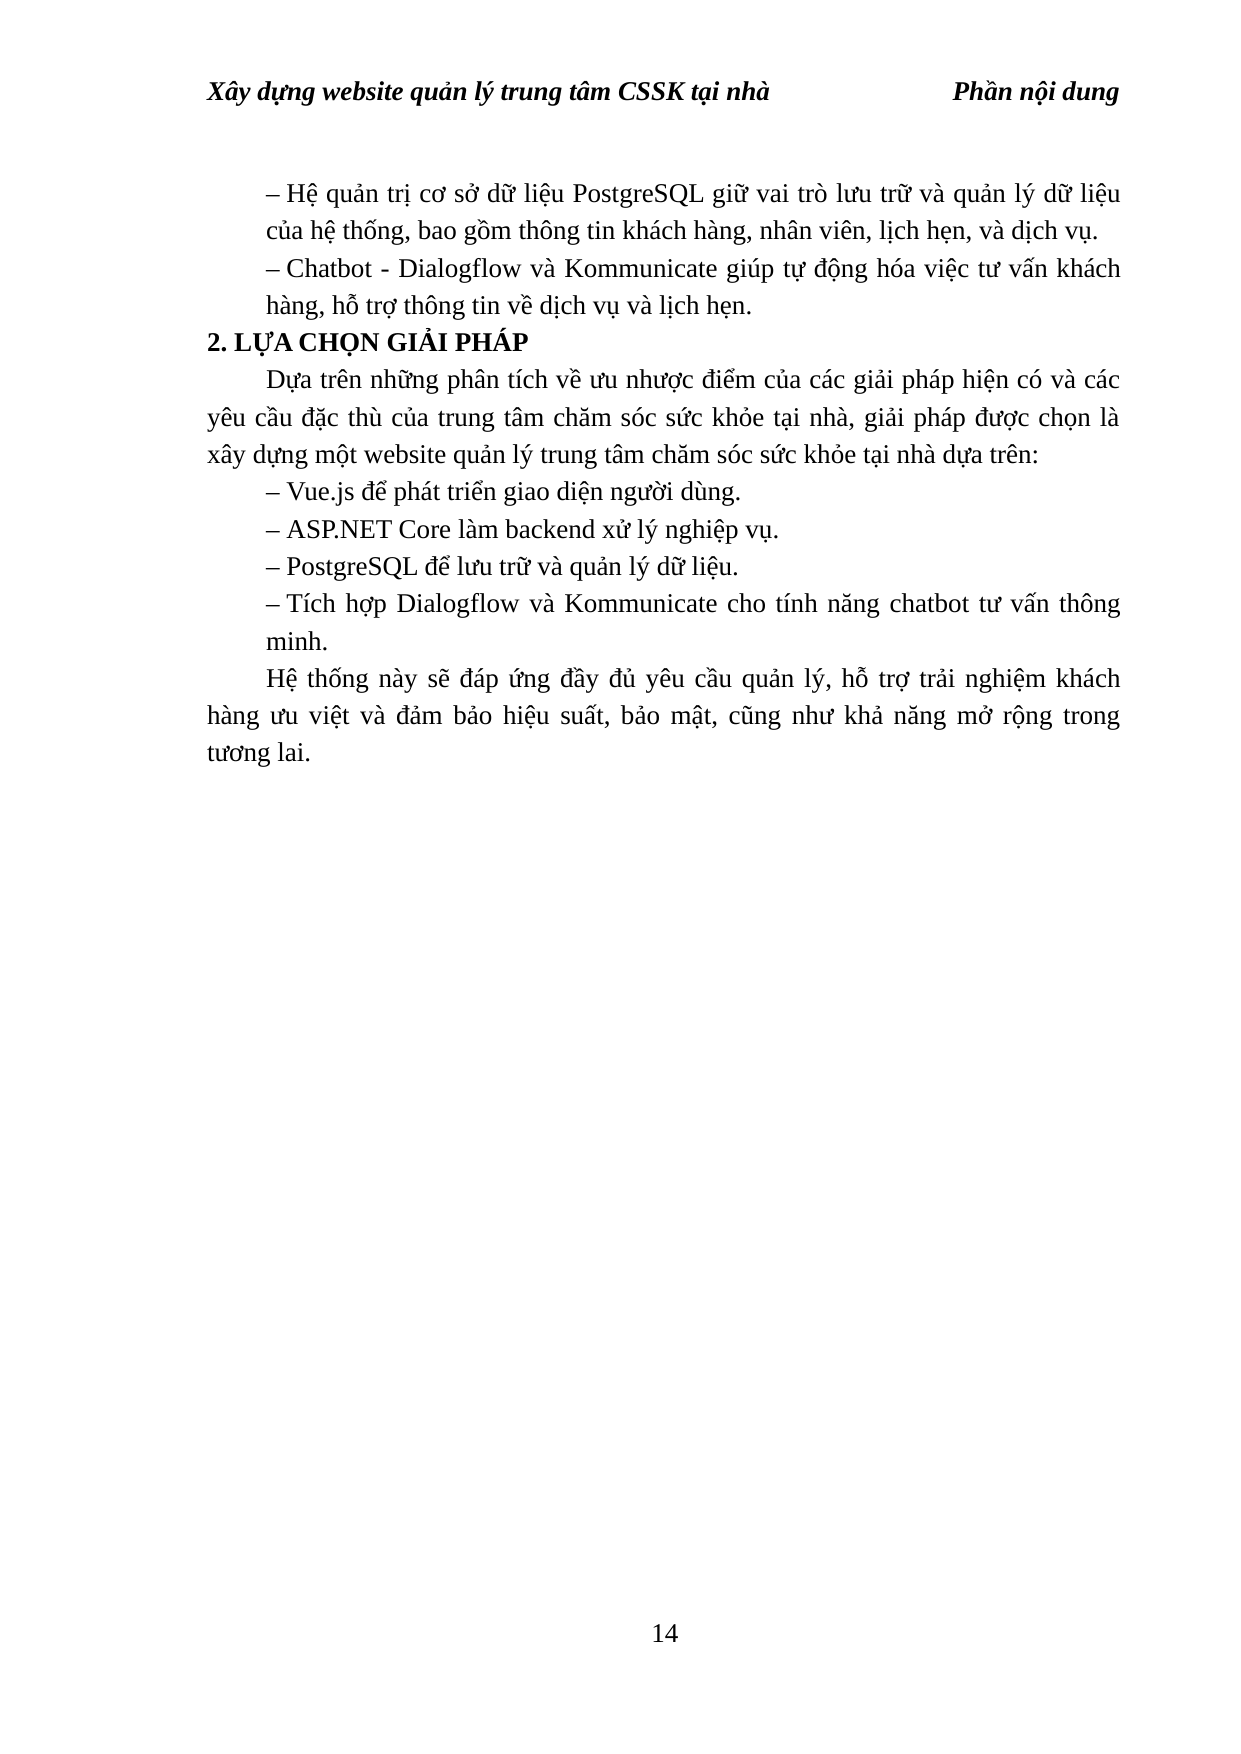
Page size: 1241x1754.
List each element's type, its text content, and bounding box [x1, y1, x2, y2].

text Hệ thống này sẽ đáp ứng đầy đủ yêu cầu quản lý, hỗ trợ trải nghiệm khách hàng ưu việt và đảm bảo hiệu suất, bảo mật, cũng như khả năng mở rộng trong tương lai. [207, 662, 1122, 768]
list ASP.NET Core làm backend xử lý nghiệp vụ. [266, 513, 1122, 544]
list Vue.js để phát triển giao diện người dùng. [266, 476, 1122, 507]
list Chatbot - Dialogflow và Kommunicate giúp tự động hóa việc tư vấn khách hàng, hỗ trợ thông tin về dịch vụ và lịch hẹn. [266, 252, 1122, 320]
list Tích hợp Dialogflow và Kommunicate cho tính năng chatbot tư vấn thông minh. [266, 587, 1122, 656]
text Dựa trên những phân tích về ưu nhược điểm của các giải pháp hiện có và các yêu cầu đặc thù của trung tâm chăm sóc sức khỏe tại nhà, giải pháp được chọn là xây dựng một website quản lý trung tâm chăm sóc sức khỏe tại nhà dựa trên: [207, 364, 1122, 469]
list Hệ quản trị cơ sở dữ liệu PostgreSQL giữ vai trò lưu trữ và quản lý dữ liệu của hệ thống, bao gồm thông tin khách hàng, nhân viên, lịch hẹn, và dịch vụ. [266, 177, 1122, 246]
list PostgreSQL để lưu trữ và quản lý dữ liệu. [266, 550, 1122, 581]
subtitle Lựa chọn giải pháp [207, 326, 1122, 357]
